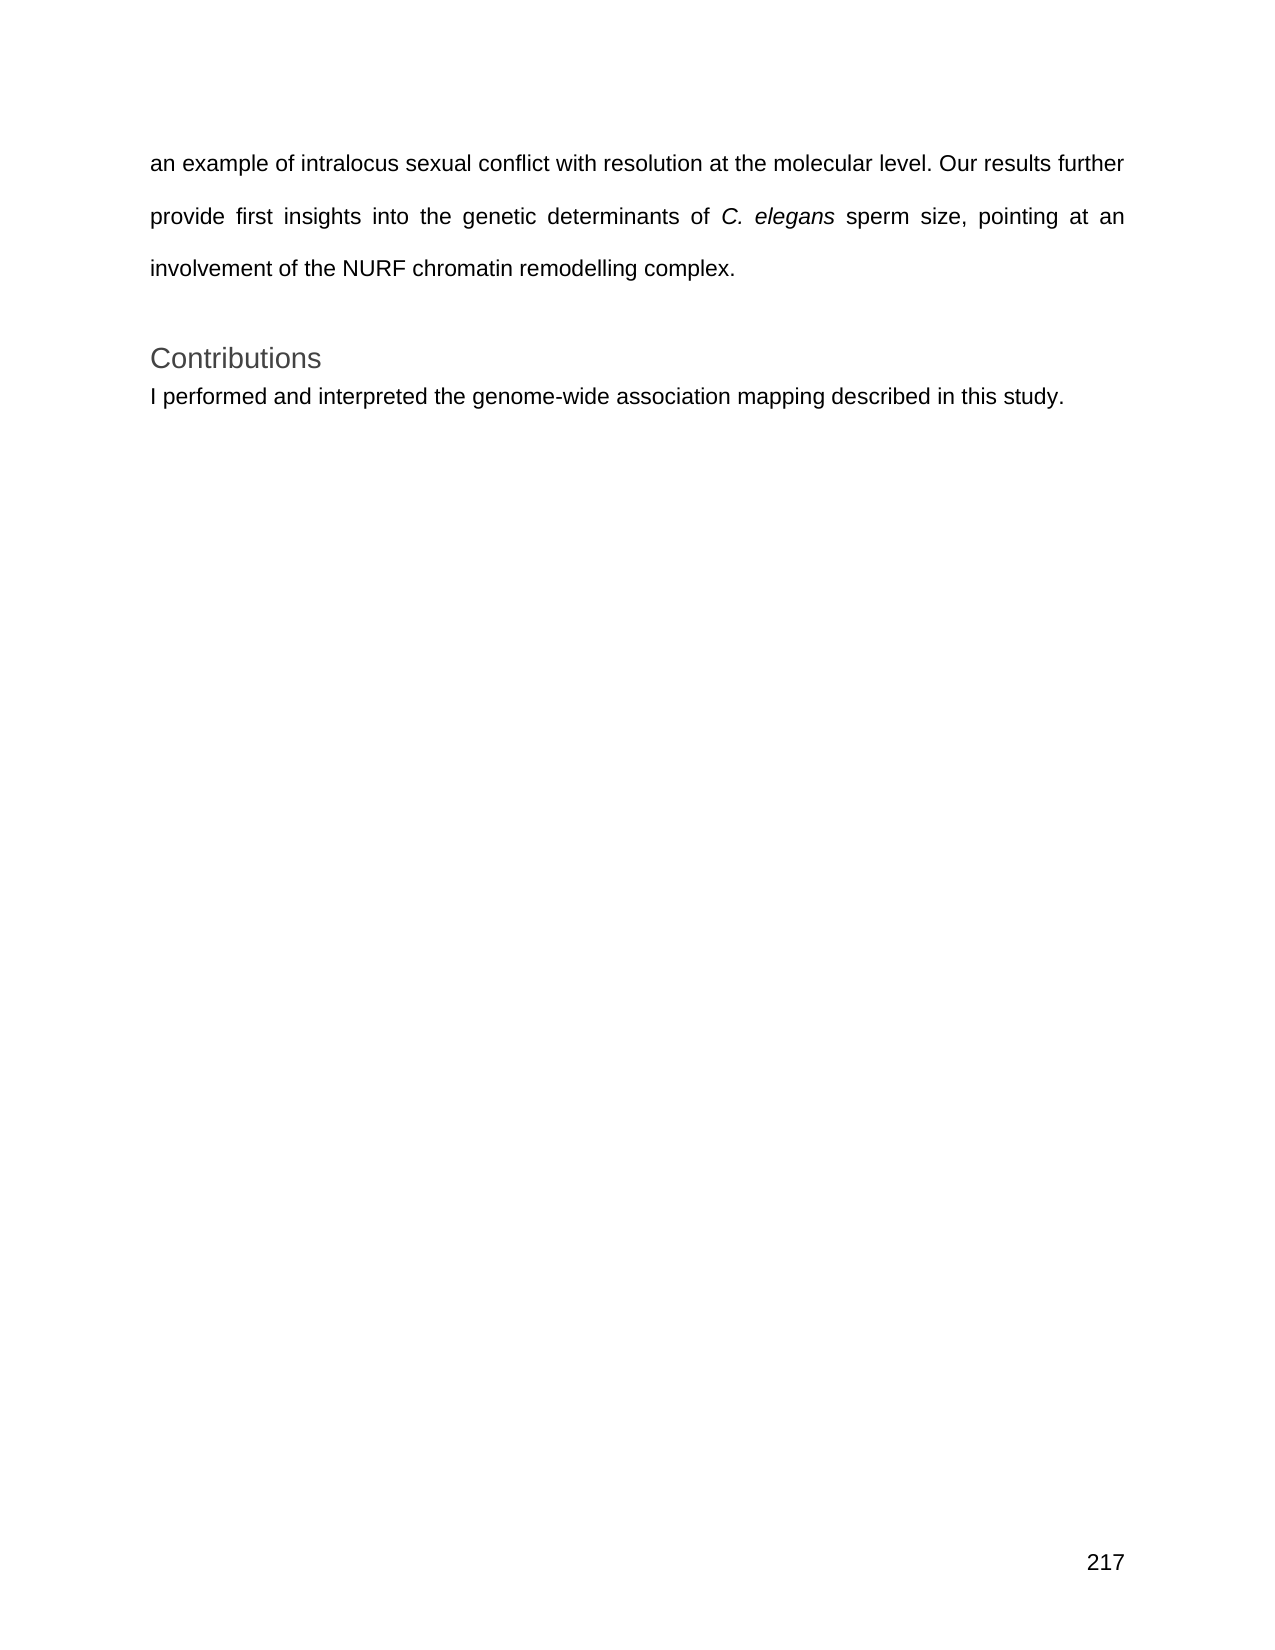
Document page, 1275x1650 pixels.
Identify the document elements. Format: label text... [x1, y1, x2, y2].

text I performed and interpreted the genome-wide association mapping described in this study. [150, 383, 1125, 410]
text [150, 150, 1125, 282]
subtitle Contributions [150, 341, 1125, 375]
